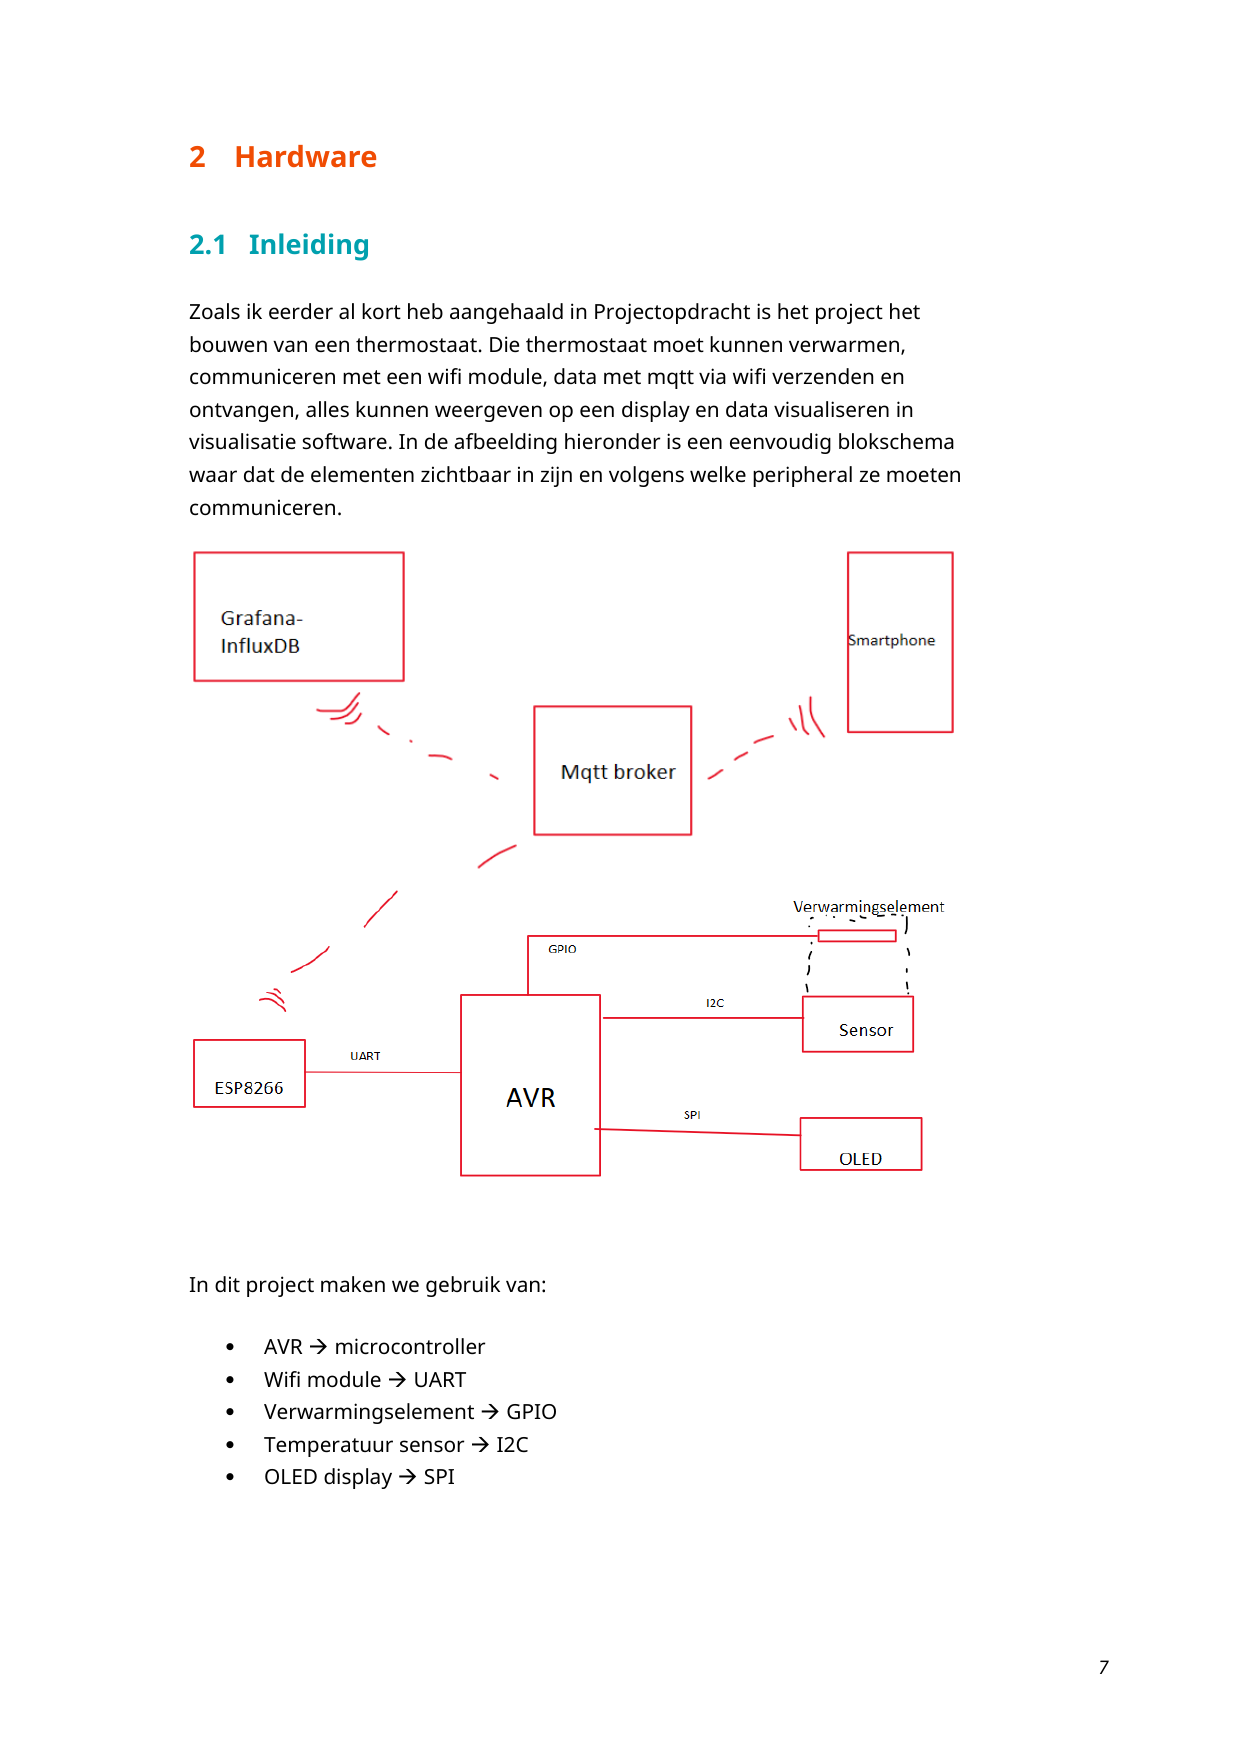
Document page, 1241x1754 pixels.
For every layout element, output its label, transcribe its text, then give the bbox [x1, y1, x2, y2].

subtitle Hardware [189, 136, 992, 176]
list Wifi module UART [226, 1365, 992, 1393]
text In dit project maken we gebruik van: [189, 1270, 992, 1299]
picture [188, 885, 993, 1180]
picture [188, 546, 993, 873]
list OLED display SPI [226, 1462, 992, 1491]
list Verwarmingselement GPIO [226, 1397, 992, 1426]
list AVR microcontroller [226, 1332, 992, 1361]
list Temperatuur sensor I2C [226, 1430, 992, 1458]
text Zoals ik eerder al kort heb aangehaald in Projectopdracht is het project het bouwen van een thermostaat. Die thermostaat moet kunnen verwarmen, communiceren met een wifi module, data met mqtt via wifi verzenden en ontvangen, alles kunnen weergeven op een display en data visualiseren in visualisatie software. In de afbeelding hieronder is een eenvoudig blokschema waar dat de elementen zichtbaar in zijn en volgens welke peripheral ze moeten communiceren. [189, 297, 992, 521]
subtitle Inleiding [189, 226, 992, 262]
